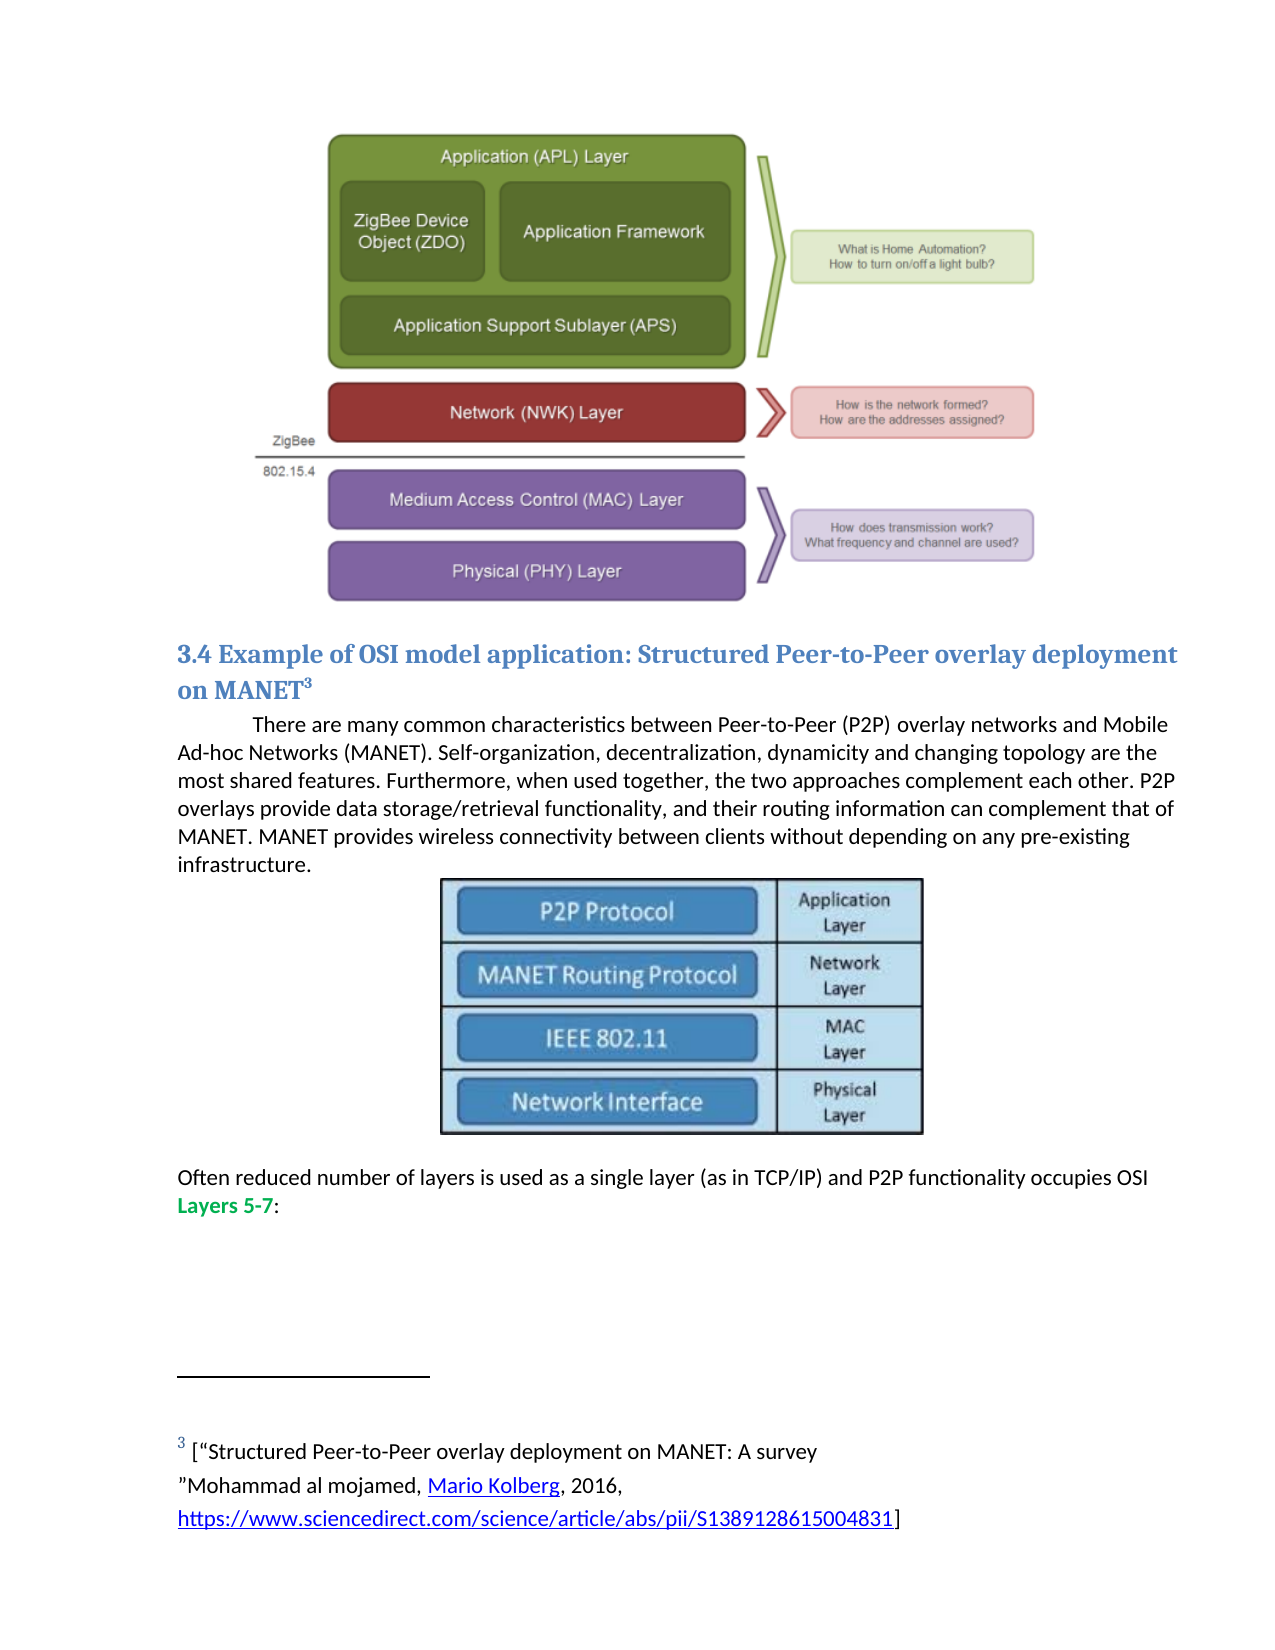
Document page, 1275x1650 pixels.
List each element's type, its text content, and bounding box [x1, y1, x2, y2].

text Often reduced number of layers is used as a single layer (as in TCP/IP) and P2P functionality occupies OSI Layers 5-7: [177, 1163, 1186, 1219]
picture [252, 118, 1038, 619]
subtitle 3.4 Example of OSI model application: Structured Peer-to-Peer overlay deployment on MANET [177, 639, 1186, 706]
text There are many common characteristics between Peer-to-Peer (P2P) overlay networks and Mobile Ad-hoc Networks (MANET). Self-organization, decentralization, dynamicity and changing topology are the most shared features. Furthermore, when used together, the two approaches complement each other. P2P overlays provide data storage/retrieval functionality, and their routing information can complement that of MANET. MANET provides wireless connectivity between clients without depending on any pre-existing infrastructure. [177, 710, 1186, 878]
picture [440, 878, 924, 1135]
